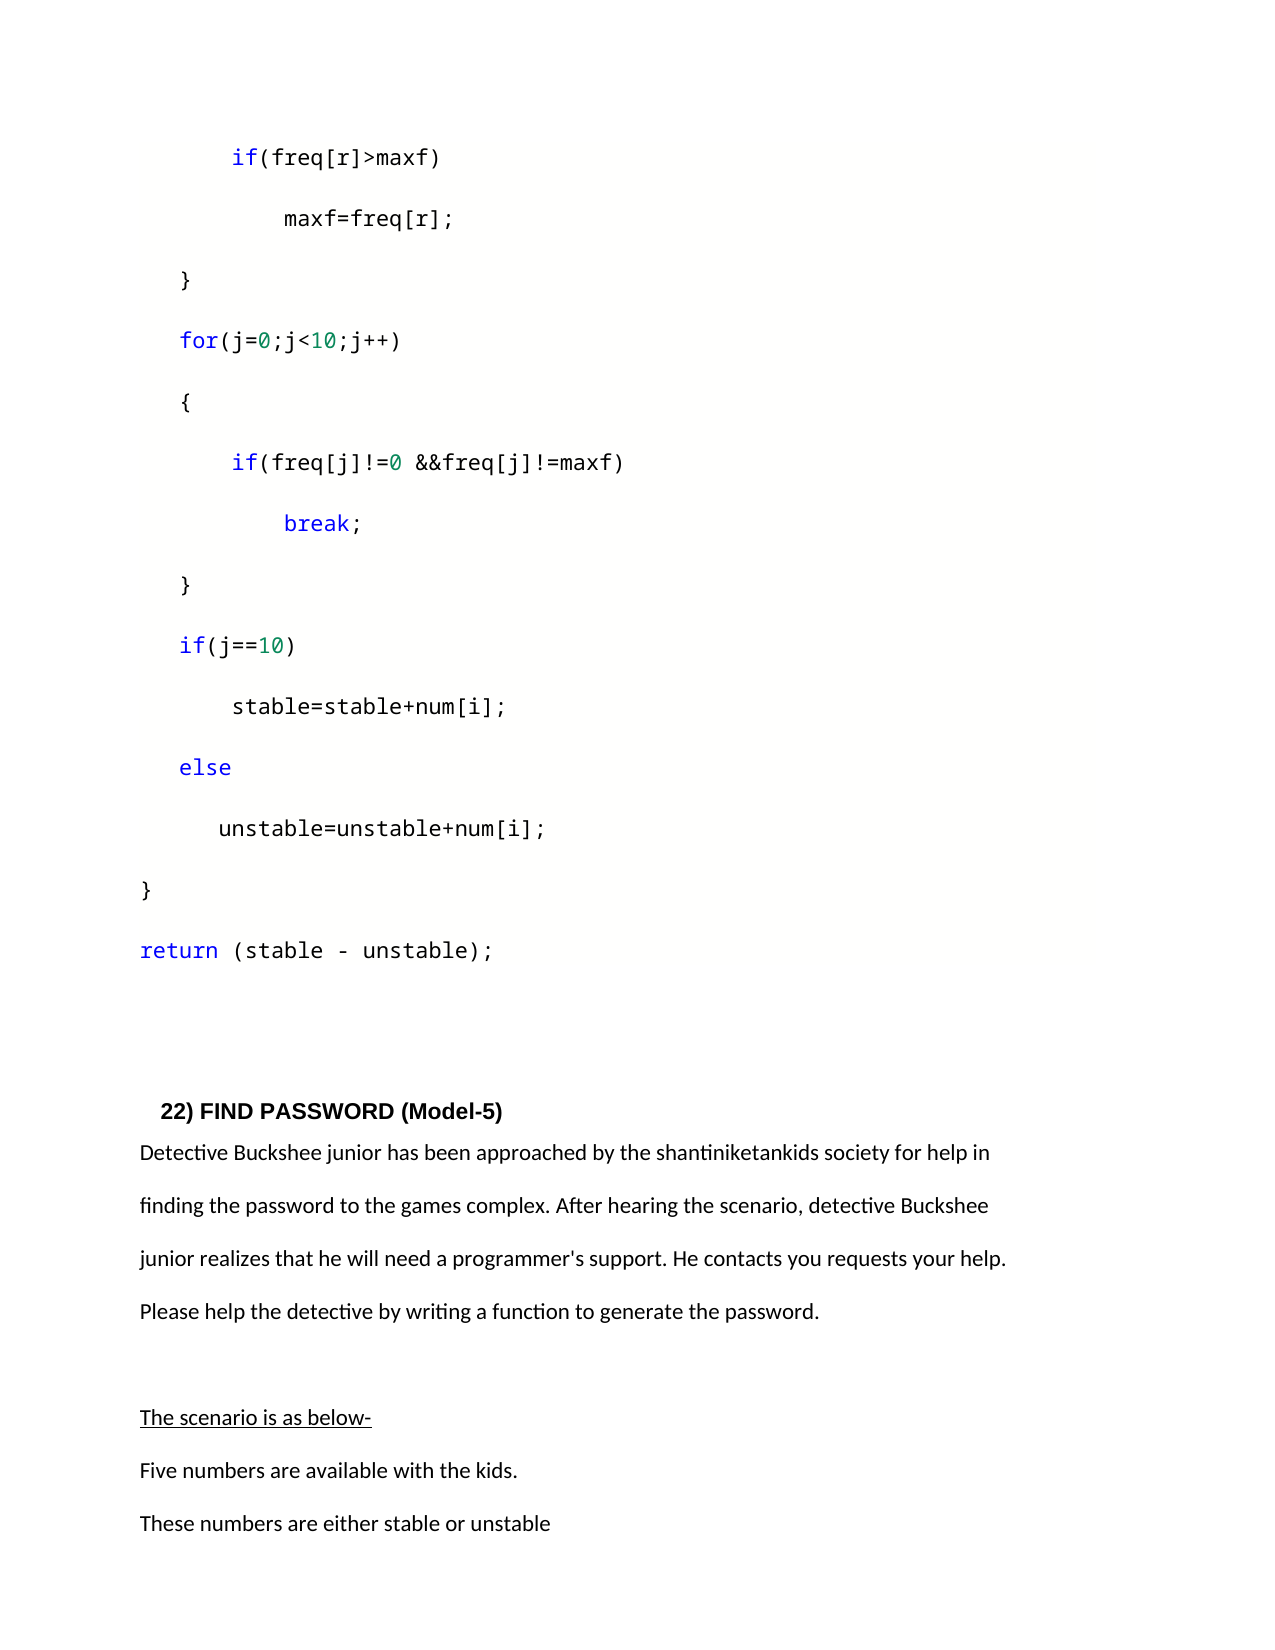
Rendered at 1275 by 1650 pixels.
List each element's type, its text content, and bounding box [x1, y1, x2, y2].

text finding the password to the games complex. After hearing the scenario, detective Buckshee [139, 1191, 1096, 1219]
text } [139, 874, 1096, 904]
text if(freq[r]>maxf) [139, 142, 1096, 171]
text Five numbers are available with the kids. [139, 1456, 1096, 1484]
text if(freq[j]!=0 &&freq[j]!=maxf) [139, 447, 1096, 477]
text Please help the detective by writing a function to generate the password. [139, 1297, 1096, 1325]
text } [139, 264, 1096, 293]
text These numbers are either stable or unstable [139, 1509, 1096, 1537]
text break; [139, 508, 1096, 538]
text junior realizes that he will need a programmer's support. He contacts you requests your help. [139, 1244, 1096, 1272]
text maxf=freq[r]; [139, 203, 1096, 232]
text unstable=unstable+num[i]; [139, 813, 1096, 843]
text else [139, 752, 1096, 782]
text for(j=0;j<10;j++) [139, 325, 1096, 354]
text } [139, 569, 1096, 599]
subtitle 22) FIND PASSWORD (Model-5) [150, 1098, 1096, 1125]
text stable=stable+num[i]; [139, 691, 1096, 721]
text { [139, 386, 1096, 416]
text The scenario is as below- [139, 1403, 1096, 1431]
text if(j==10) [139, 630, 1096, 660]
text Detective Buckshee junior has been approached by the shantiniketankids society for help in [139, 1138, 1096, 1166]
text return (stable - unstable); [139, 935, 1096, 965]
